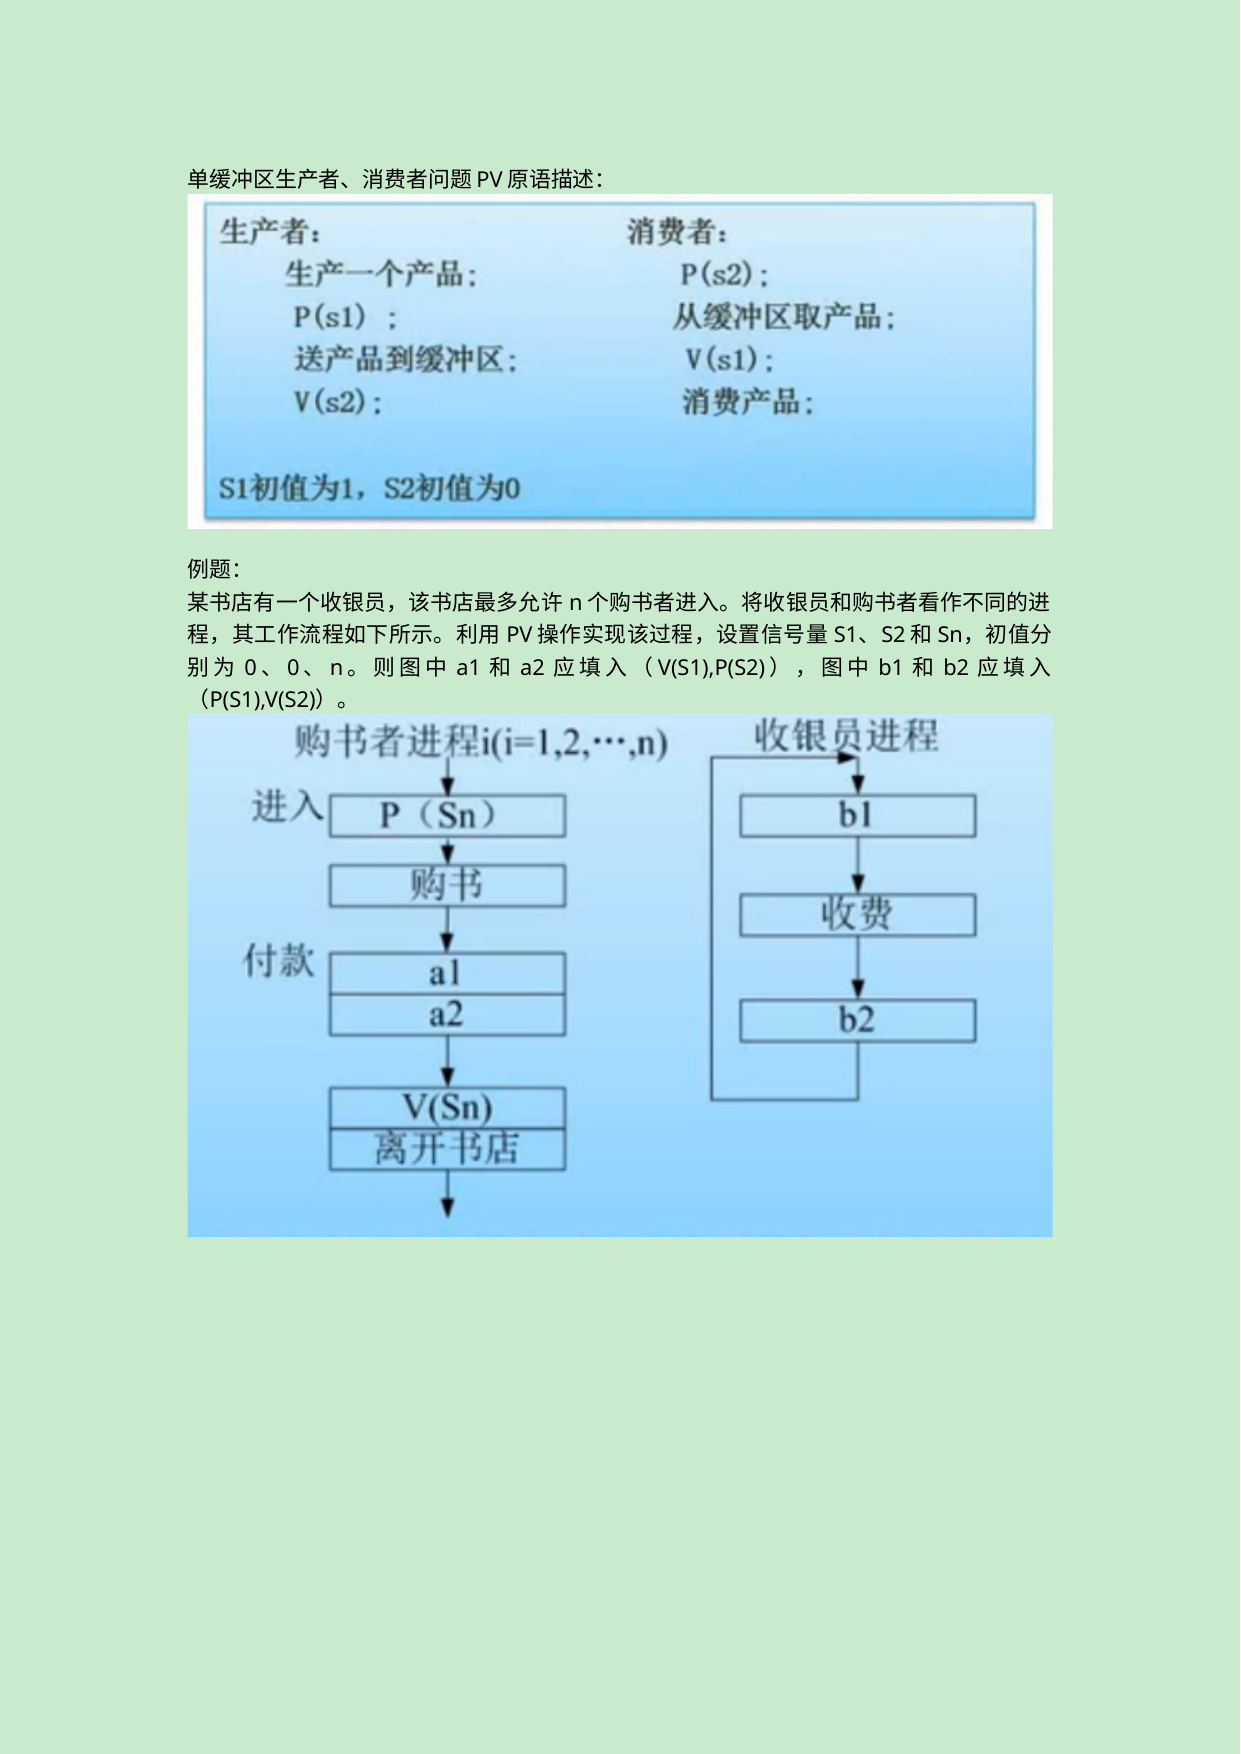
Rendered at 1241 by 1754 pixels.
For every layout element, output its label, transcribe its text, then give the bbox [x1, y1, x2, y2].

picture [187, 194, 1053, 529]
text 例题： [187, 552, 1053, 584]
picture [187, 714, 1053, 1237]
text 某书店有一个收银员，该书店最多允许n个购书者进入。将收银员和购书者看作不同的进程，其工作流程如下所示。利用PV操作实现该过程，设置信号量S1、S2和Sn，初值分别为0、0、n。则图中a1和a2应填入（V(S1),P(S2)），图中b1和b2应填入（P(S1),V(S2)）。 [187, 584, 1053, 714]
text 单缓冲区生产者、消费者问题PV原语描述： [187, 162, 1053, 194]
